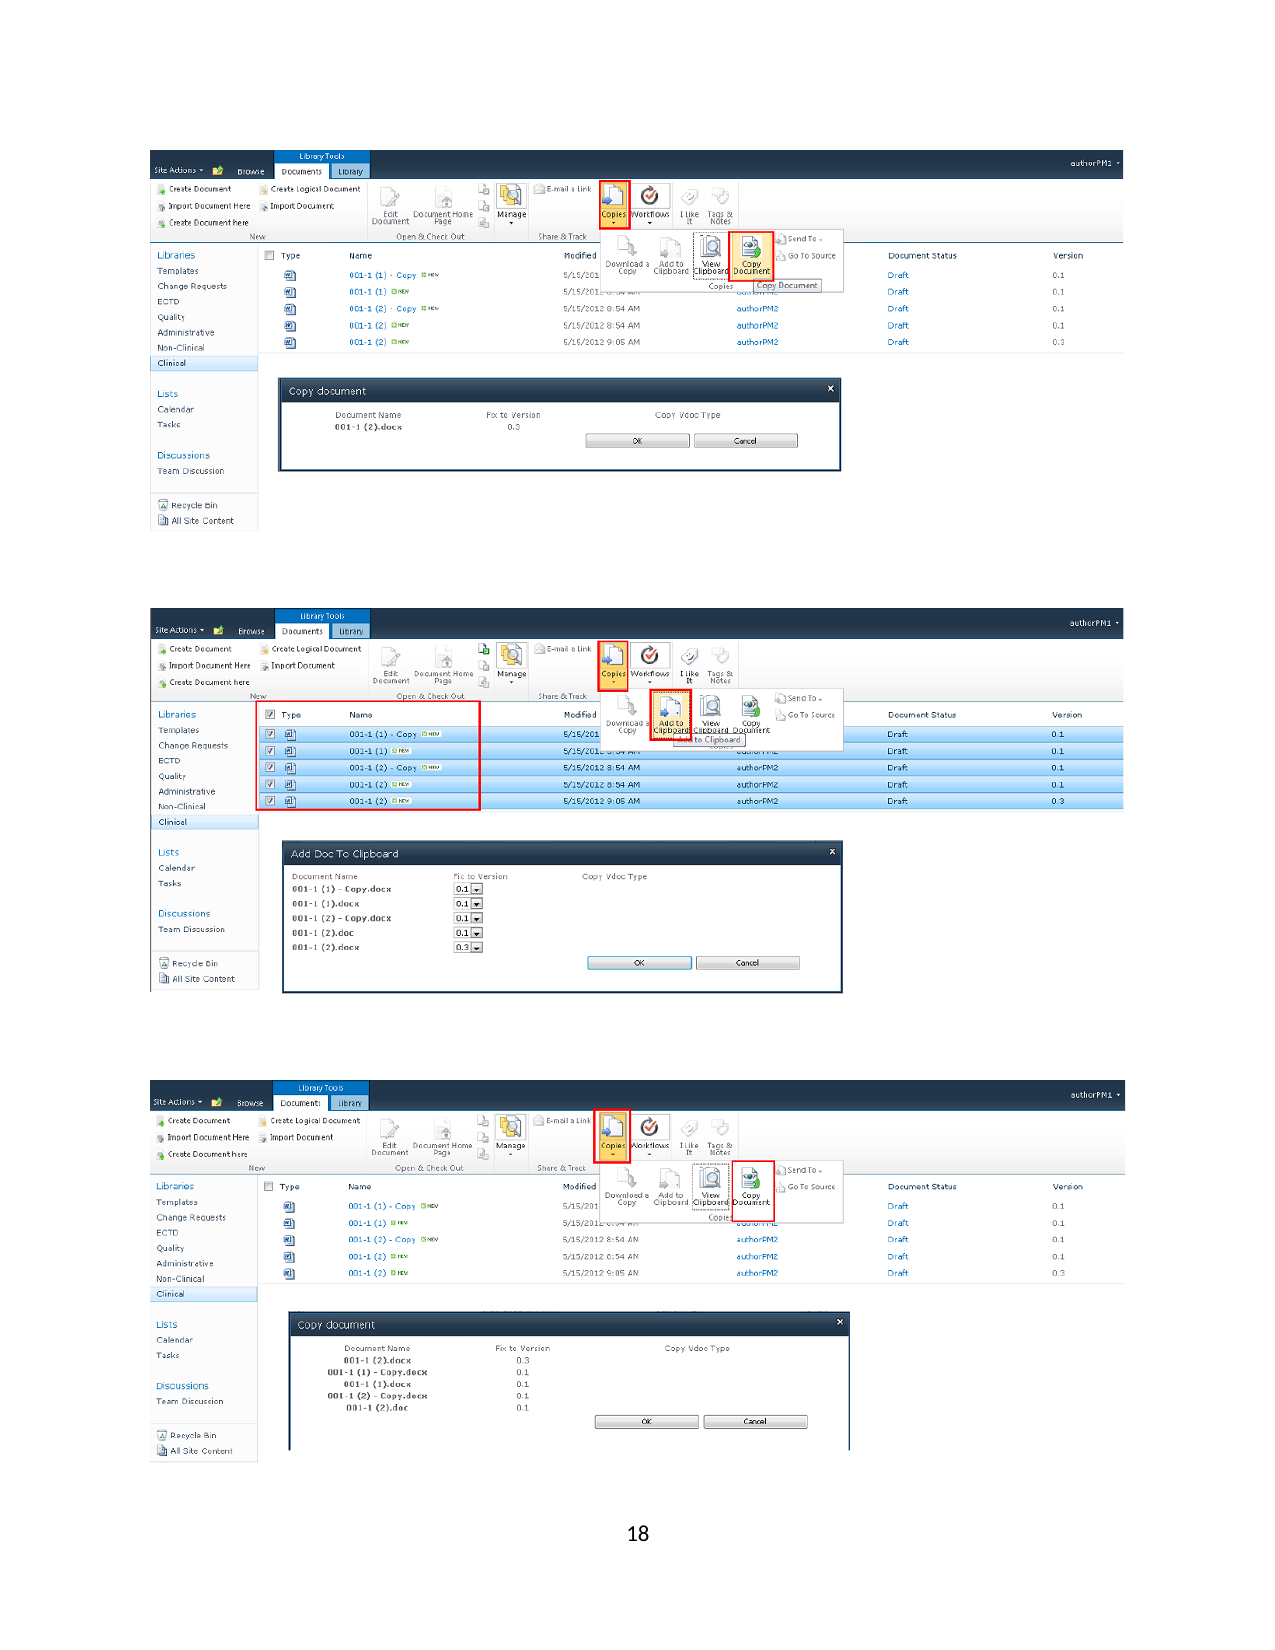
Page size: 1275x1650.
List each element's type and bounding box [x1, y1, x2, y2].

picture [150, 608, 1124, 1003]
picture [150, 150, 1124, 531]
picture [150, 1080, 1125, 1471]
